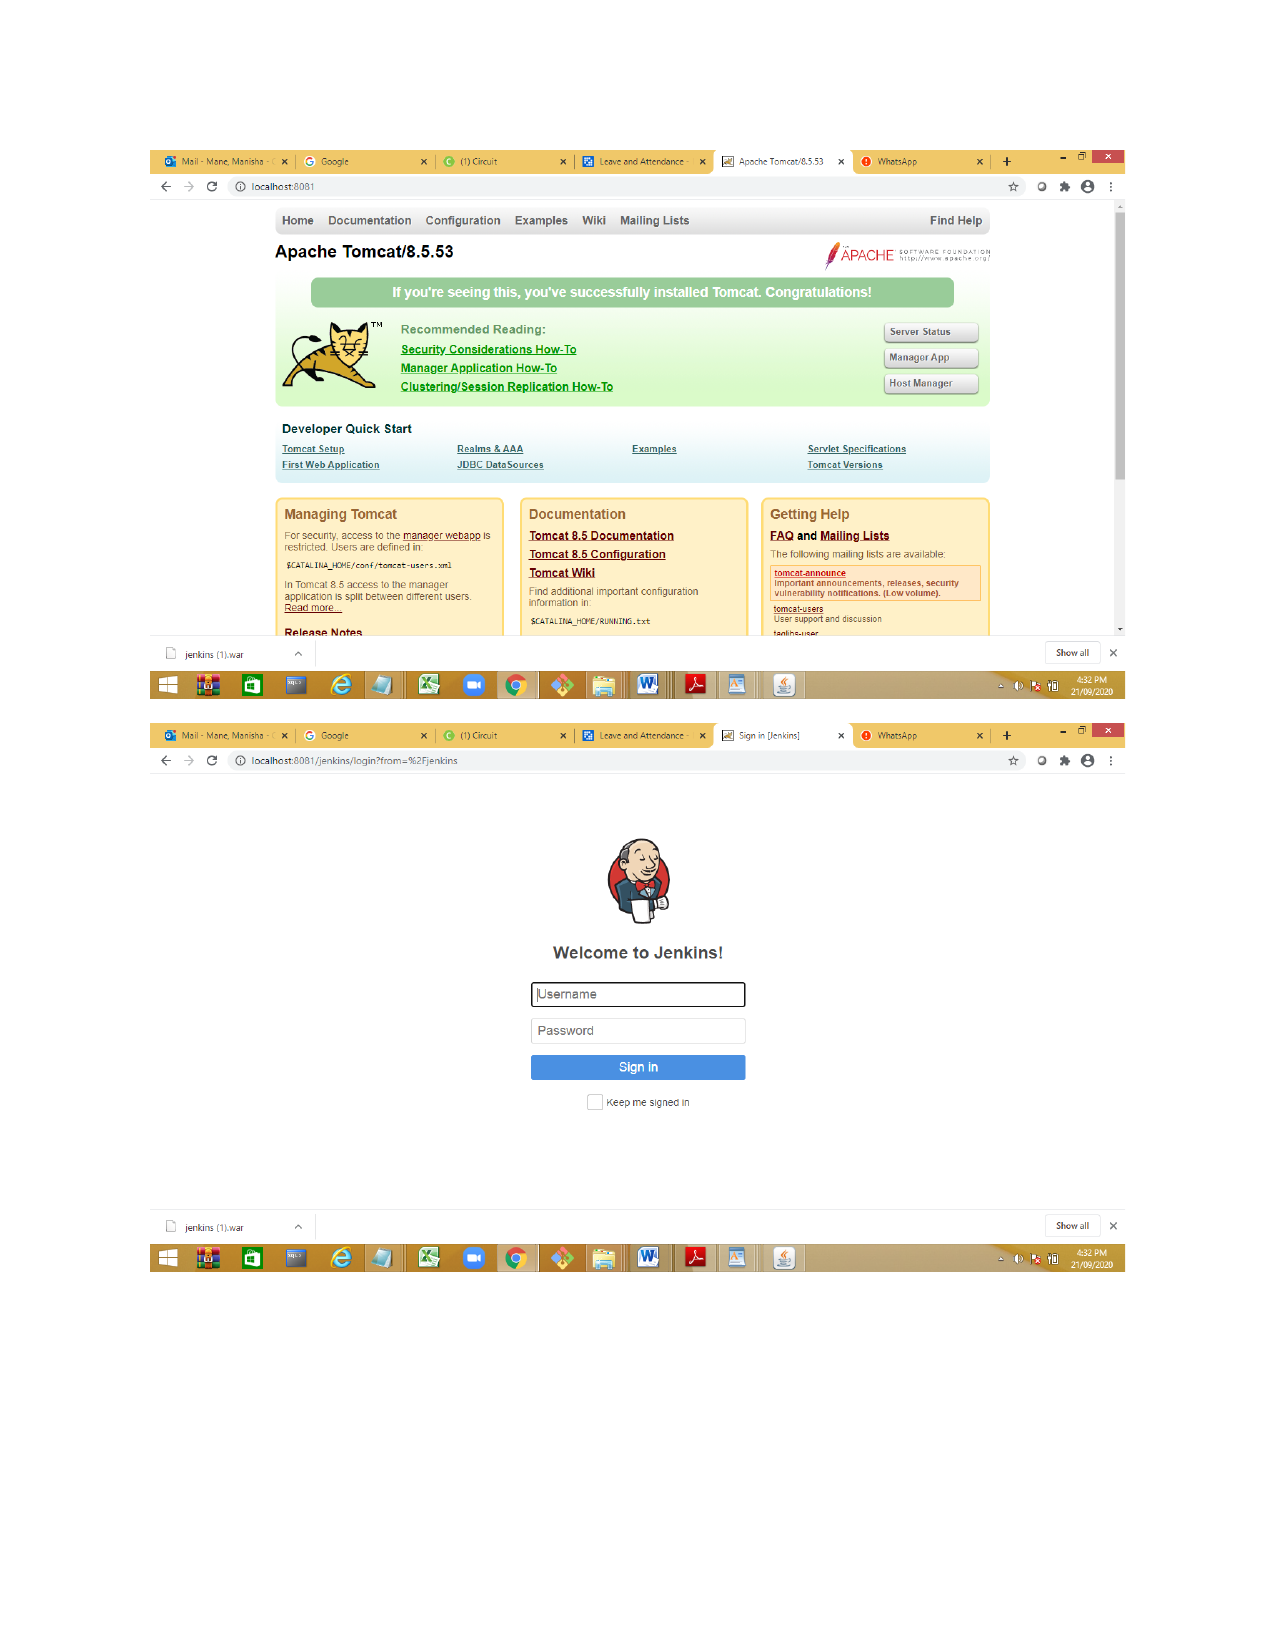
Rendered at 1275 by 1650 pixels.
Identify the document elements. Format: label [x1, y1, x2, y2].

picture [150, 723, 1125, 1272]
picture [150, 150, 1125, 699]
